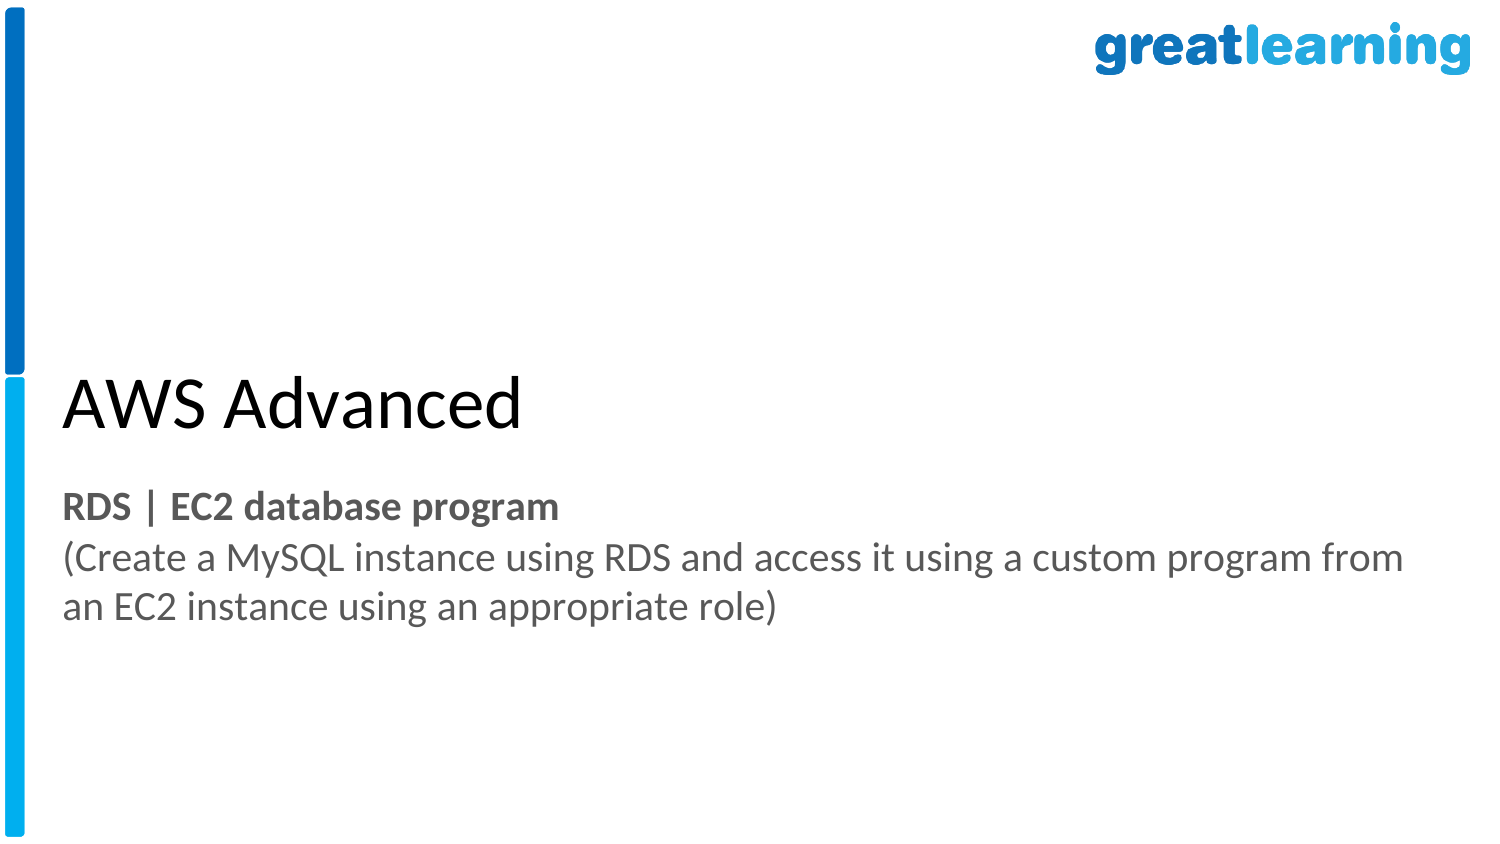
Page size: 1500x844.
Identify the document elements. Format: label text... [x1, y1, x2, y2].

text RDS | EC2 database program [62, 480, 1479, 531]
subtitle AWS Advanced [62, 359, 1479, 446]
picture [1095, 22, 1470, 75]
text (Create a MySQL instance using RDS and access it using a custom program from an EC2 instance using an appropriate role) [62, 531, 1407, 631]
